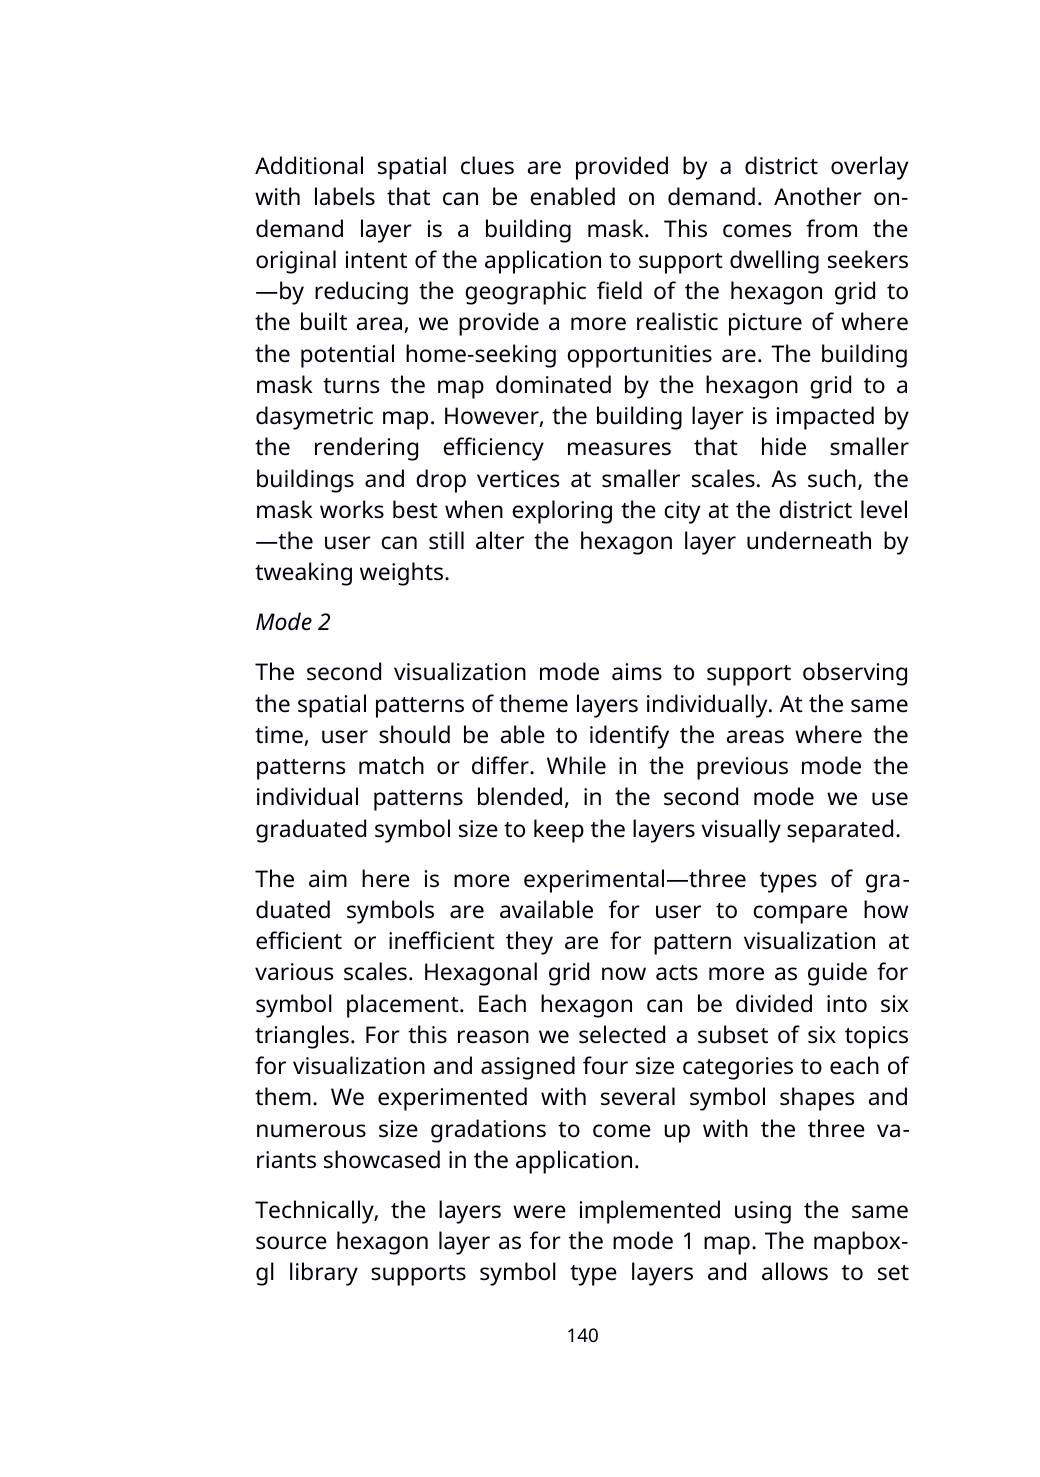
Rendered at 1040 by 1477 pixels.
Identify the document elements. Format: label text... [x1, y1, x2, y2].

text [255, 1194, 910, 1287]
text Additional spatial clues are provided by a district overlay with labels that can be enabled on demand. Another on-demand layer is a building mask. This comes from the original intent of the application to support dwelling seekers—by reducing the geographic field of the hexagon grid to the built area, we provide a more realistic picture of where the potential home-seeking opportunities are. The building mask turns the map dominated by the hexagon grid to a dasymetric map. However, the building layer is impacted by the rendering efficiency measures that hide smaller buildings and drop vertices at smaller scales. As such, the mask works best when exploring the city at the district level—the user can still alter the hexagon layer underneath by tweaking weights. [255, 150, 910, 587]
text Mode 2 [255, 606, 910, 637]
text The second visualization mode aims to support observing the spatial patterns of theme layers individually. At the same time, user should be able to identify the areas where the patterns match or differ. While in the previous mode the individual patterns blended, in the second mode we use graduated symbol size to keep the layers visually separated. [255, 656, 910, 844]
text The aim here is more experimental—three types of graduated symbols are available for user to compare how efficient or inefficient they are for pattern visualization at various scales. Hexagonal grid now acts more as guide for symbol placement. Each hexagon can be divided into six triangles. For this reason we selected a subset of six topics for visualization and assigned four size categories to each of them. We experimented with several symbol shapes and numerous size gradations to come up with the three variants showcased in the application. [255, 862, 910, 1175]
